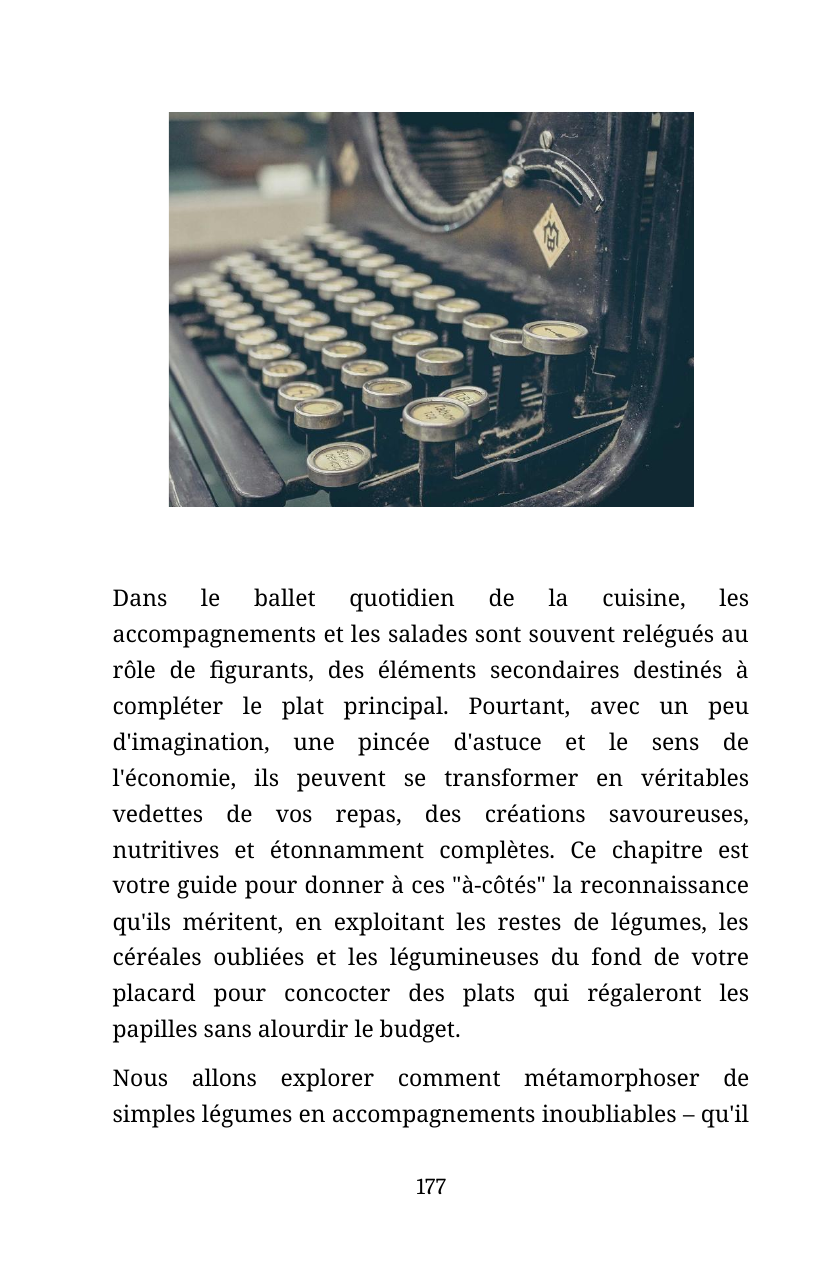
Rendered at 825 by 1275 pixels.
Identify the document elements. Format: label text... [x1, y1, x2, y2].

text Dans le ballet quotidien de la cuisine, les accompagnements et les salades sont souvent relégués au rôle de figurants, des éléments secondaires destinés à compléter le plat principal. Pourtant, avec un peu d'imagination, une pincée d'astuce et le sens de l'économie, ils peuvent se transformer en véritables vedettes de vos repas, des créations savoureuses, nutritives et étonnamment complètes. Ce chapitre est votre guide pour donner à ces "à-côtés" la reconnaissance qu'ils méritent, en exploitant les restes de légumes, les céréales oubliées et les légumineuses du fond de votre placard pour concocter des plats qui régaleront les papilles sans alourdir le budget. [112, 582, 750, 1044]
picture [168, 112, 694, 507]
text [112, 1062, 750, 1129]
